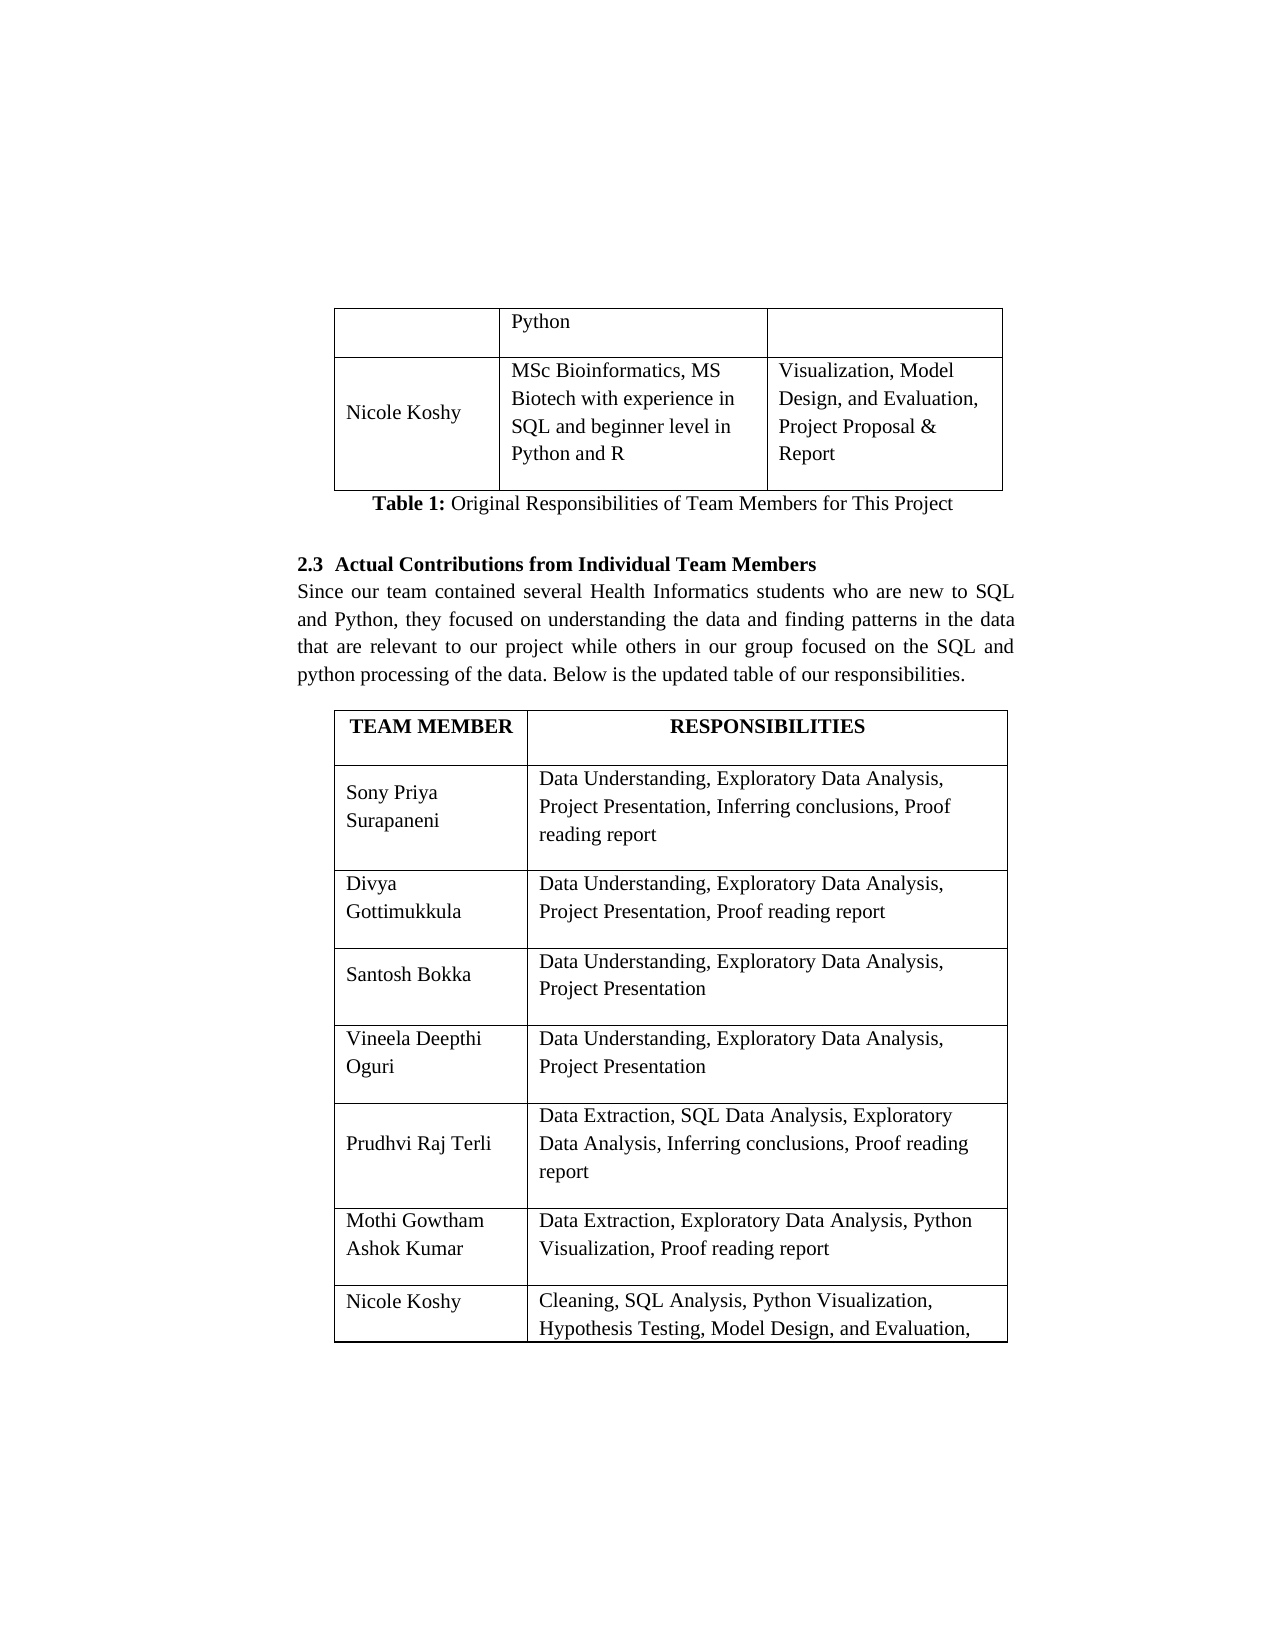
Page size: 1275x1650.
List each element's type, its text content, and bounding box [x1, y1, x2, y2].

table_cell Santosh Bokka [335, 949, 527, 1025]
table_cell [768, 309, 1002, 357]
table_cell Vineela Deepthi Oguri [335, 1026, 527, 1102]
table_header RESPONSIBILITIES [528, 711, 1007, 765]
table_header TEAM MEMBER [335, 711, 527, 765]
table_cell Data Understanding, Exploratory Data Analysis, Project Presentation, Proof reading report [528, 871, 1007, 948]
table_cell Prudhvi Raj Terli [335, 1104, 527, 1207]
table_cell Data Extraction, SQL Data Analysis, Exploratory Data Analysis, Inferring conclusions, Proof reading report [528, 1104, 1007, 1207]
table_cell Divya Gottimukkula [335, 871, 527, 948]
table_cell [528, 1286, 1007, 1341]
table_cell Nicole Koshy [335, 1286, 527, 1341]
table_cell Data Extraction, Exploratory Data Analysis, Python Visualization, Proof reading report [528, 1209, 1007, 1285]
table_cell Data Understanding, Exploratory Data Analysis, Project Presentation, Inferring conclusions, Proof reading report [528, 766, 1007, 870]
table_cell Data Understanding, Exploratory Data Analysis, Project Presentation [528, 1026, 1007, 1102]
table_cell Nicole Koshy [335, 358, 499, 490]
table_cell MSc Bioinformatics, MS Biotech with experience in SQL and beginner level in Python and R [500, 358, 767, 490]
list Table 1: Original Responsibilities of Team Members for This Project [372, 491, 1016, 515]
table_cell Data Understanding, Exploratory Data Analysis, Project Presentation [528, 949, 1007, 1025]
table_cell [335, 309, 499, 357]
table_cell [500, 309, 767, 357]
table_cell Sony Priya Surapaneni [335, 766, 527, 870]
table_cell Visualization, Model Design, and Evaluation, Project Proposal & Report [768, 358, 1002, 490]
table_cell Mothi Gowtham Ashok Kumar [335, 1209, 527, 1285]
list Actual Contributions from Individual Team Members [297, 552, 1016, 576]
list Since our team contained several Health Informatics students who are new to SQL and Python, they focused on understanding the data and finding patterns in the data that are relevant to our project while others in our group focused on the SQL and python processing of the data. Below is the updated table of our responsibilities. [297, 579, 1016, 686]
